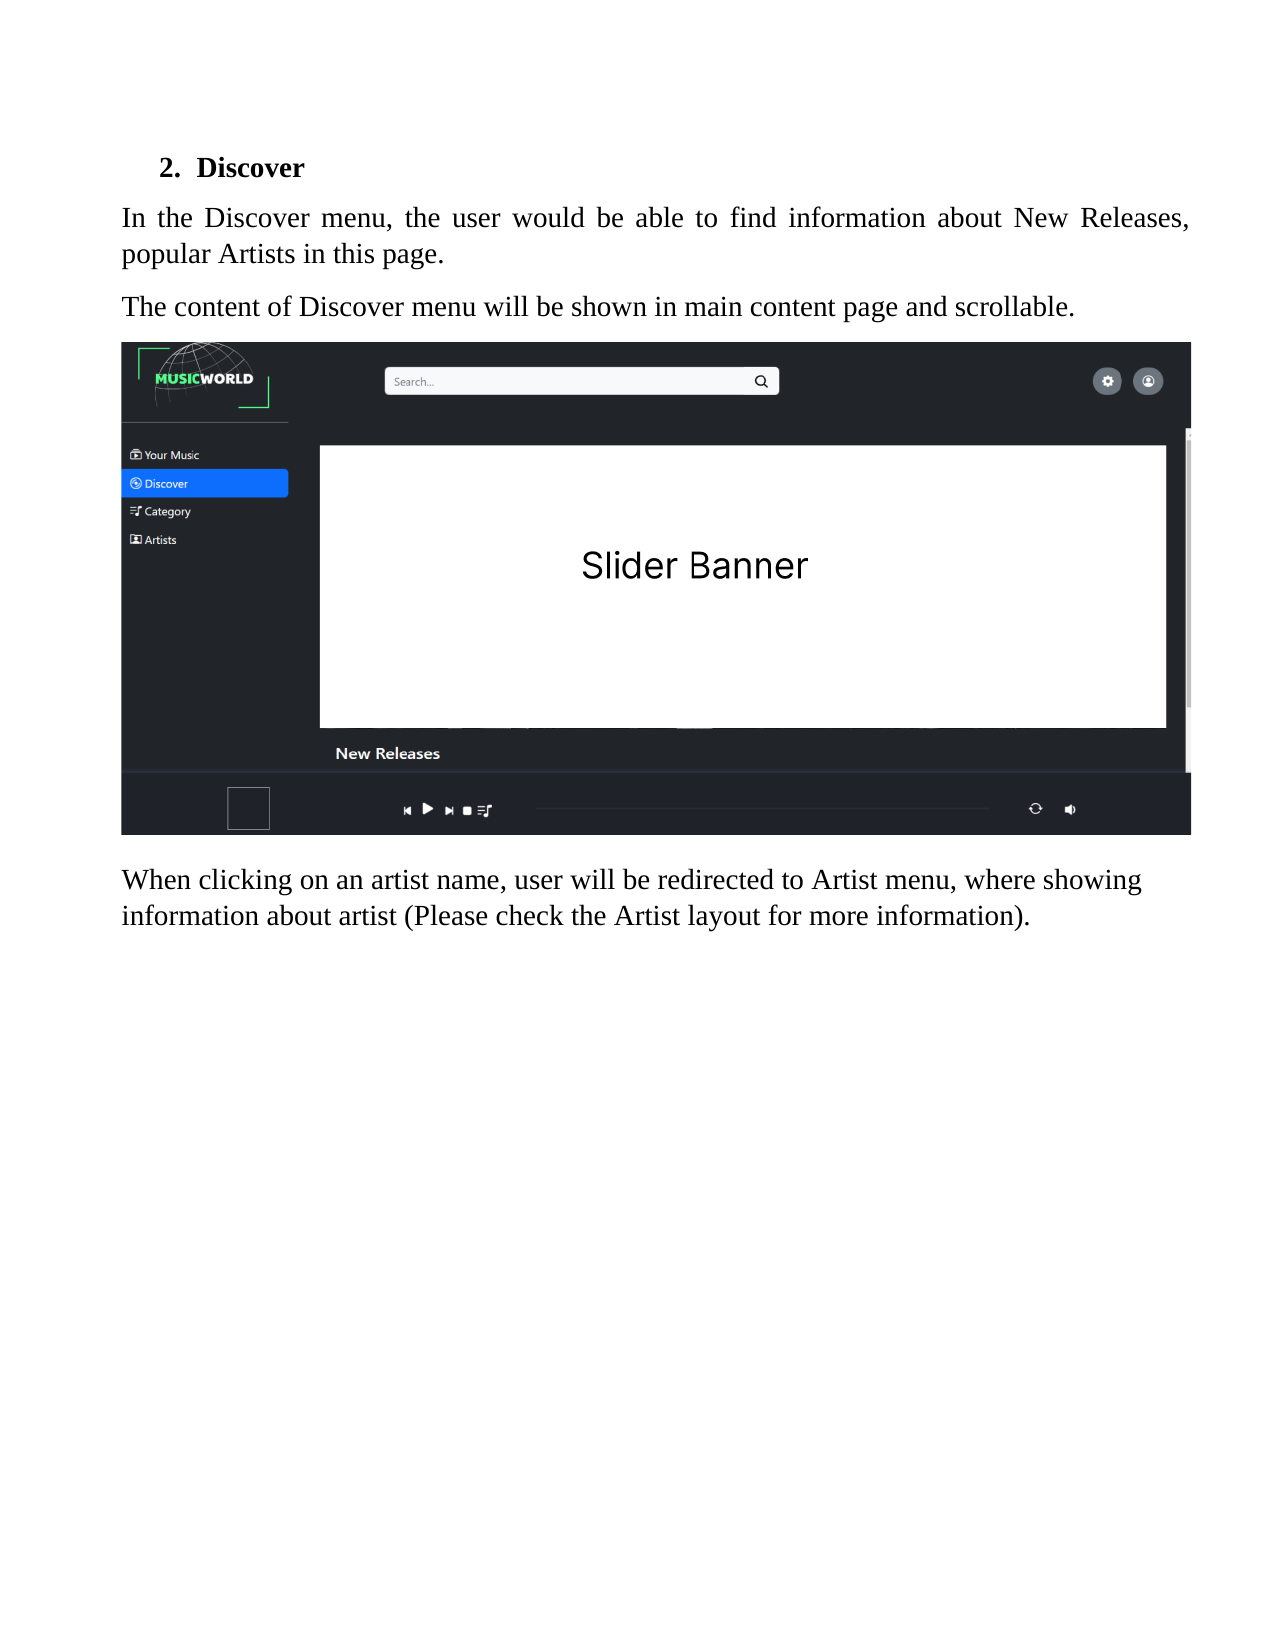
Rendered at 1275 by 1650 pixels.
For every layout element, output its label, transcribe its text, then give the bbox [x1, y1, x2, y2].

text When clicking on an artist name, user will be redirected to Artist menu, where showing information about artist (Please check the Artist layout for more information). [121, 862, 1191, 932]
text The content of Discover menu will be shown in main content page and scrollable. [121, 289, 1191, 323]
picture [121, 342, 1192, 835]
subtitle Discover [159, 150, 1191, 183]
text In the Discover menu, the user would be able to find information about New Releases, popular Artists in this page. [121, 200, 1191, 270]
